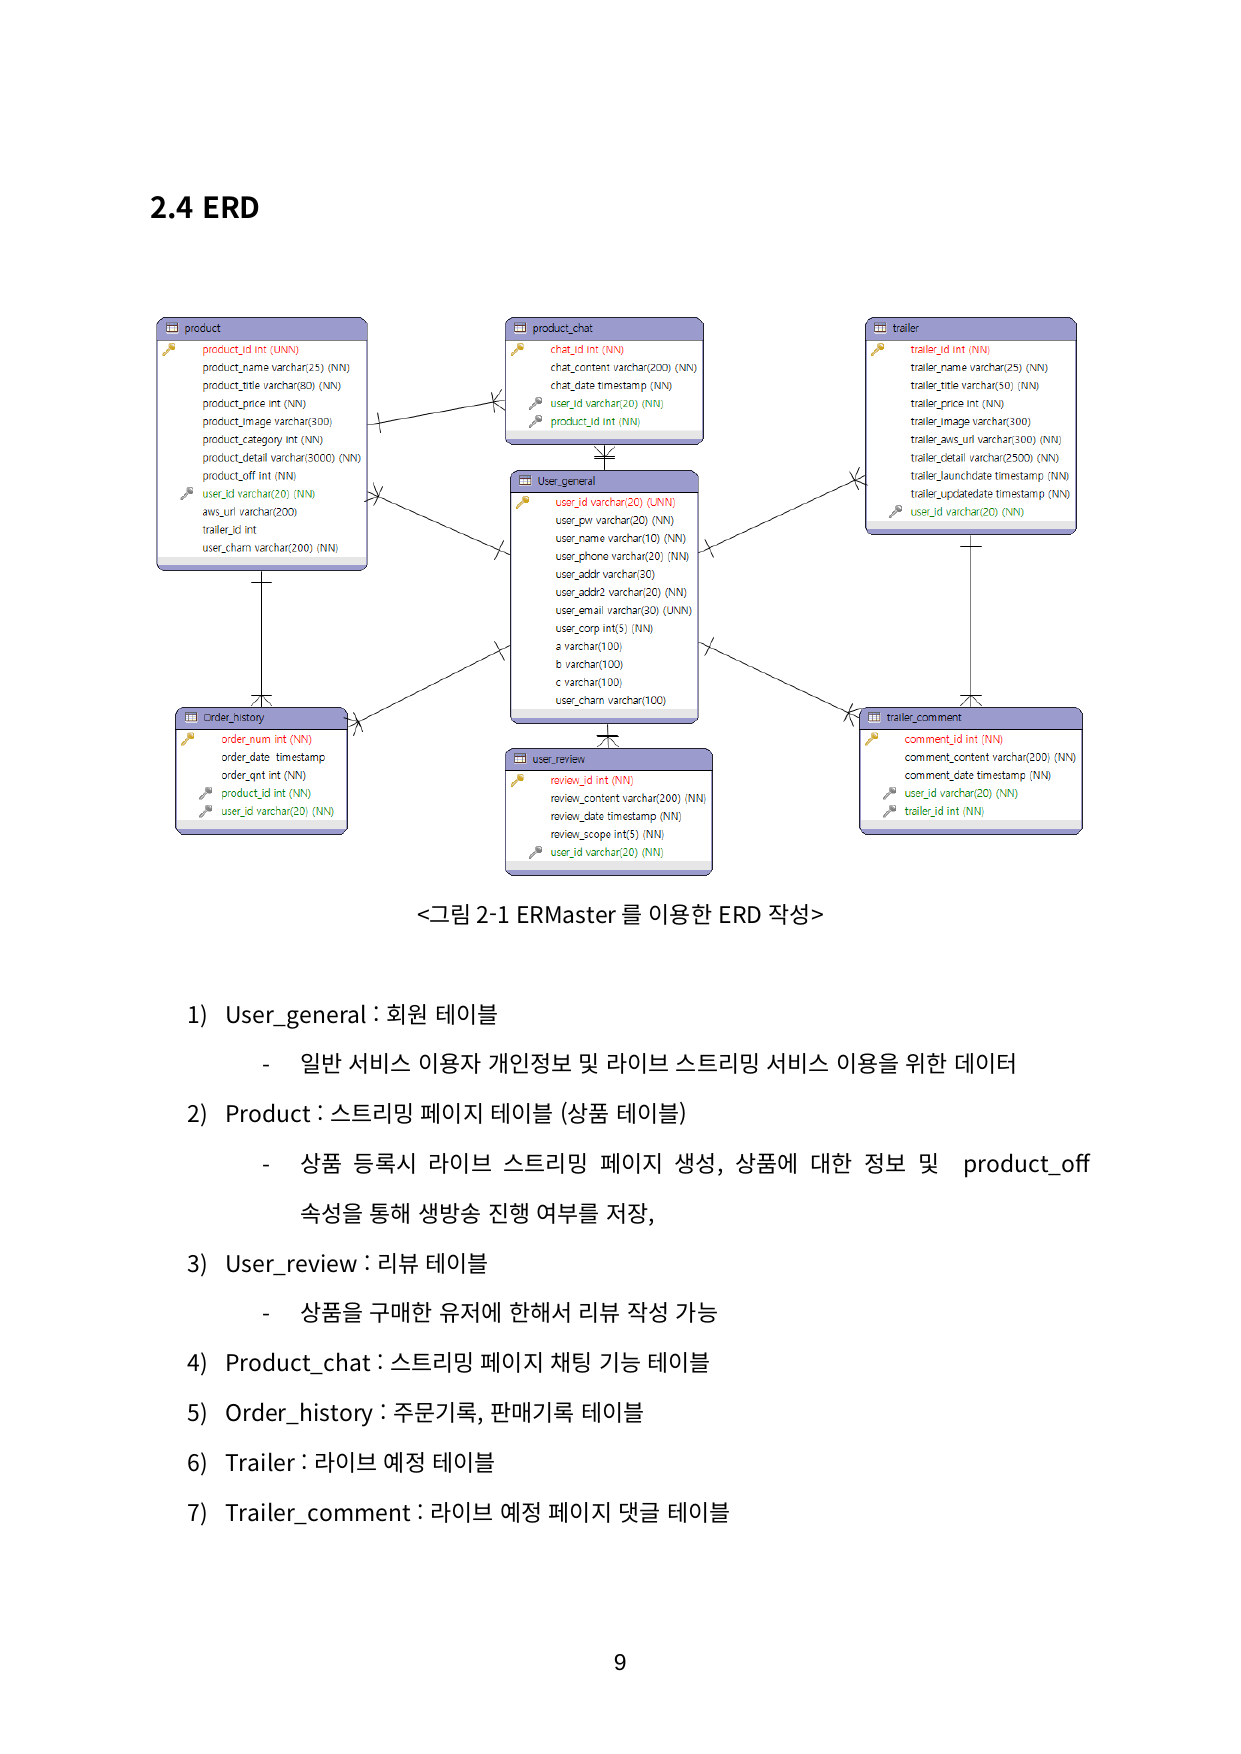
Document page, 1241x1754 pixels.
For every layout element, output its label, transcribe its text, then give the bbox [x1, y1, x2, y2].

picture [150, 310, 1091, 884]
list Product_chat : 스트리밍 페이지 채팅 기능 테이블 [187, 1345, 1090, 1378]
list Trailer : 라이브 예정 테이블 [187, 1444, 1090, 1478]
list Trailer_comment : 라이브 예정 페이지 댓글 테이블 [187, 1494, 1090, 1528]
list User_general : 회원 테이블 [187, 996, 1090, 1030]
list 상품 등록시 라이브 스트리밍 페이지 생성, 상품에 대한 정보 및 product_off 속성을 통해 생방송 진행 여부를 저장, [262, 1146, 1090, 1229]
list Product : 스트리밍 페이지 테이블 (상품 테이블) [187, 1096, 1090, 1129]
list 일반 서비스 이용자 개인정보 및 라이브 스트리밍 서비스 이용을 위한 데이터 [262, 1046, 1090, 1079]
text <그림2-1 ERMaster를 이용한 ERD 작성> [150, 897, 1090, 930]
list User_review : 리뷰 테이블 [187, 1245, 1090, 1279]
subtitle 2.4 ERD [150, 185, 1090, 227]
list 상품을 구매한 유저에 한해서 리뷰 작성 가능 [262, 1295, 1090, 1328]
list Order_history : 주문기록, 판매기록 테이블 [187, 1395, 1090, 1428]
